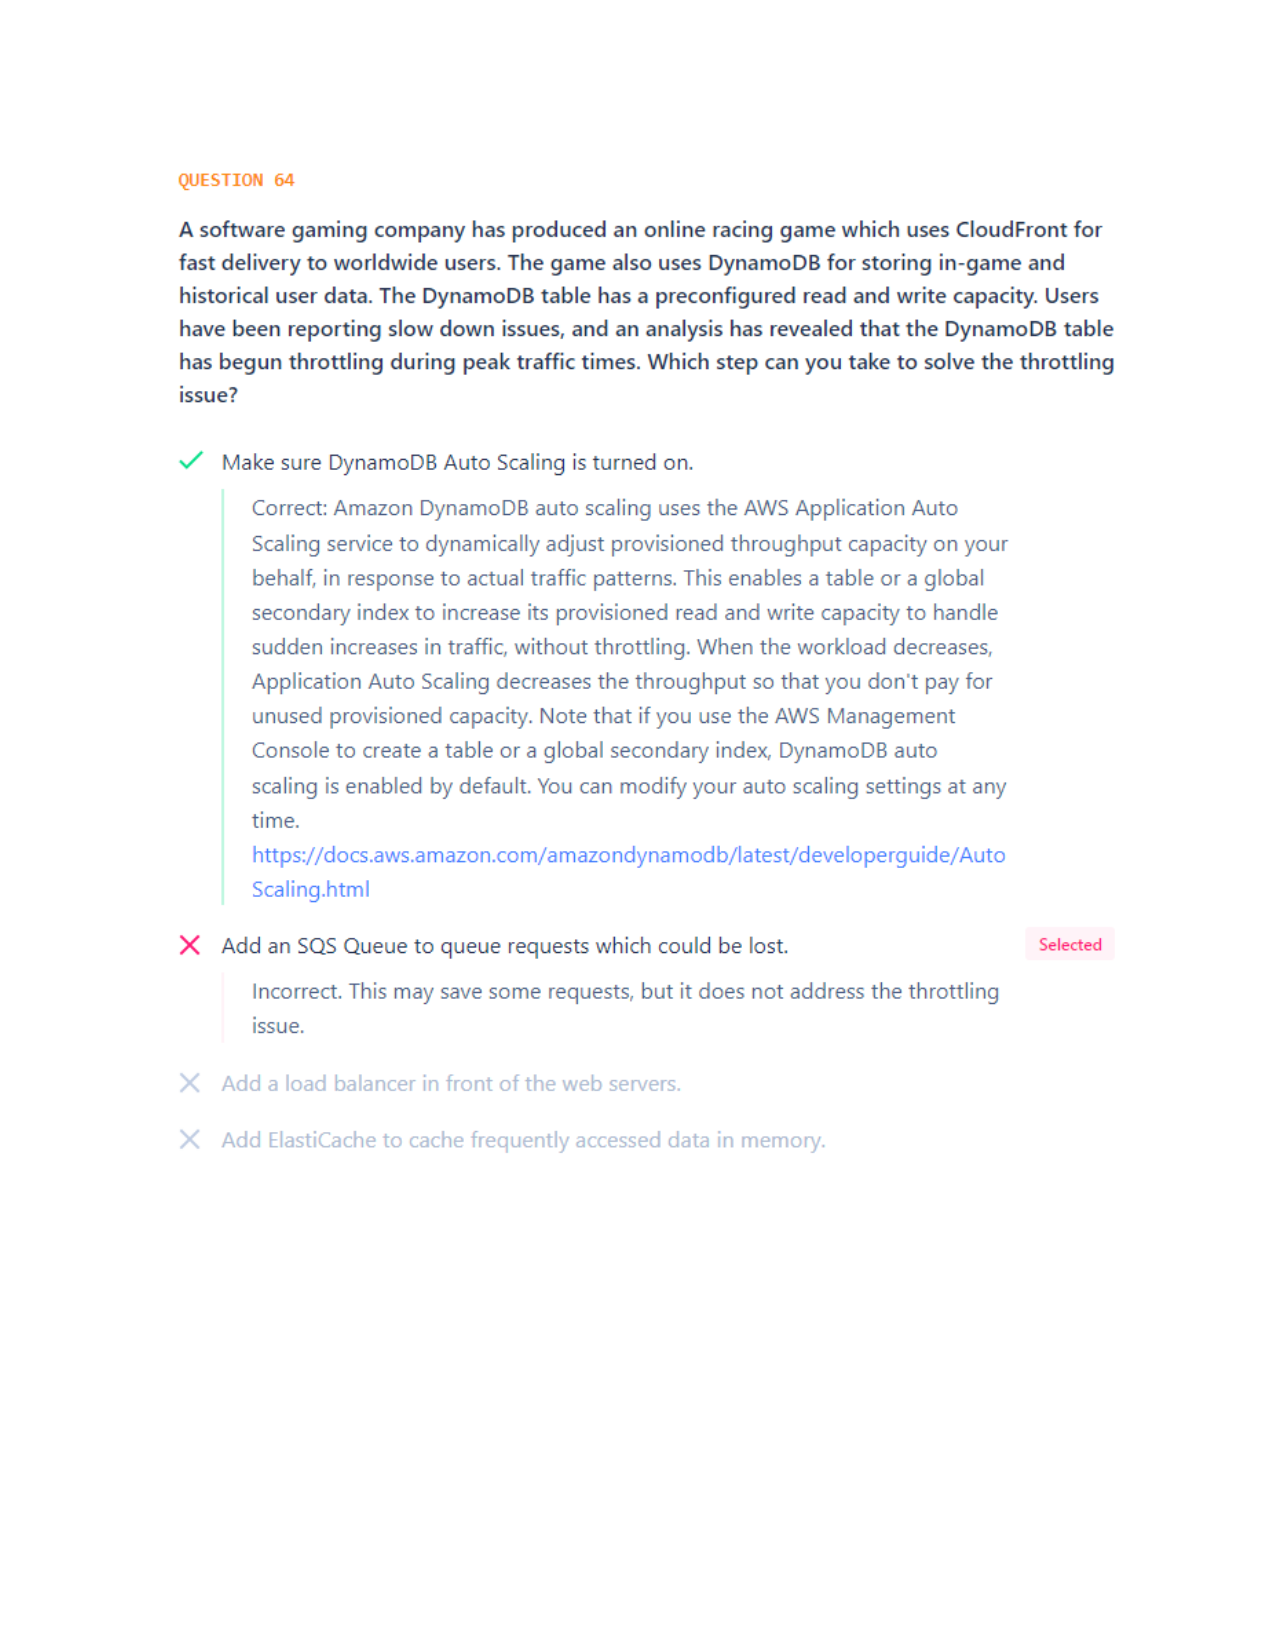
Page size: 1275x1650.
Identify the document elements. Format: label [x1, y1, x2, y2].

picture [150, 150, 1125, 1160]
